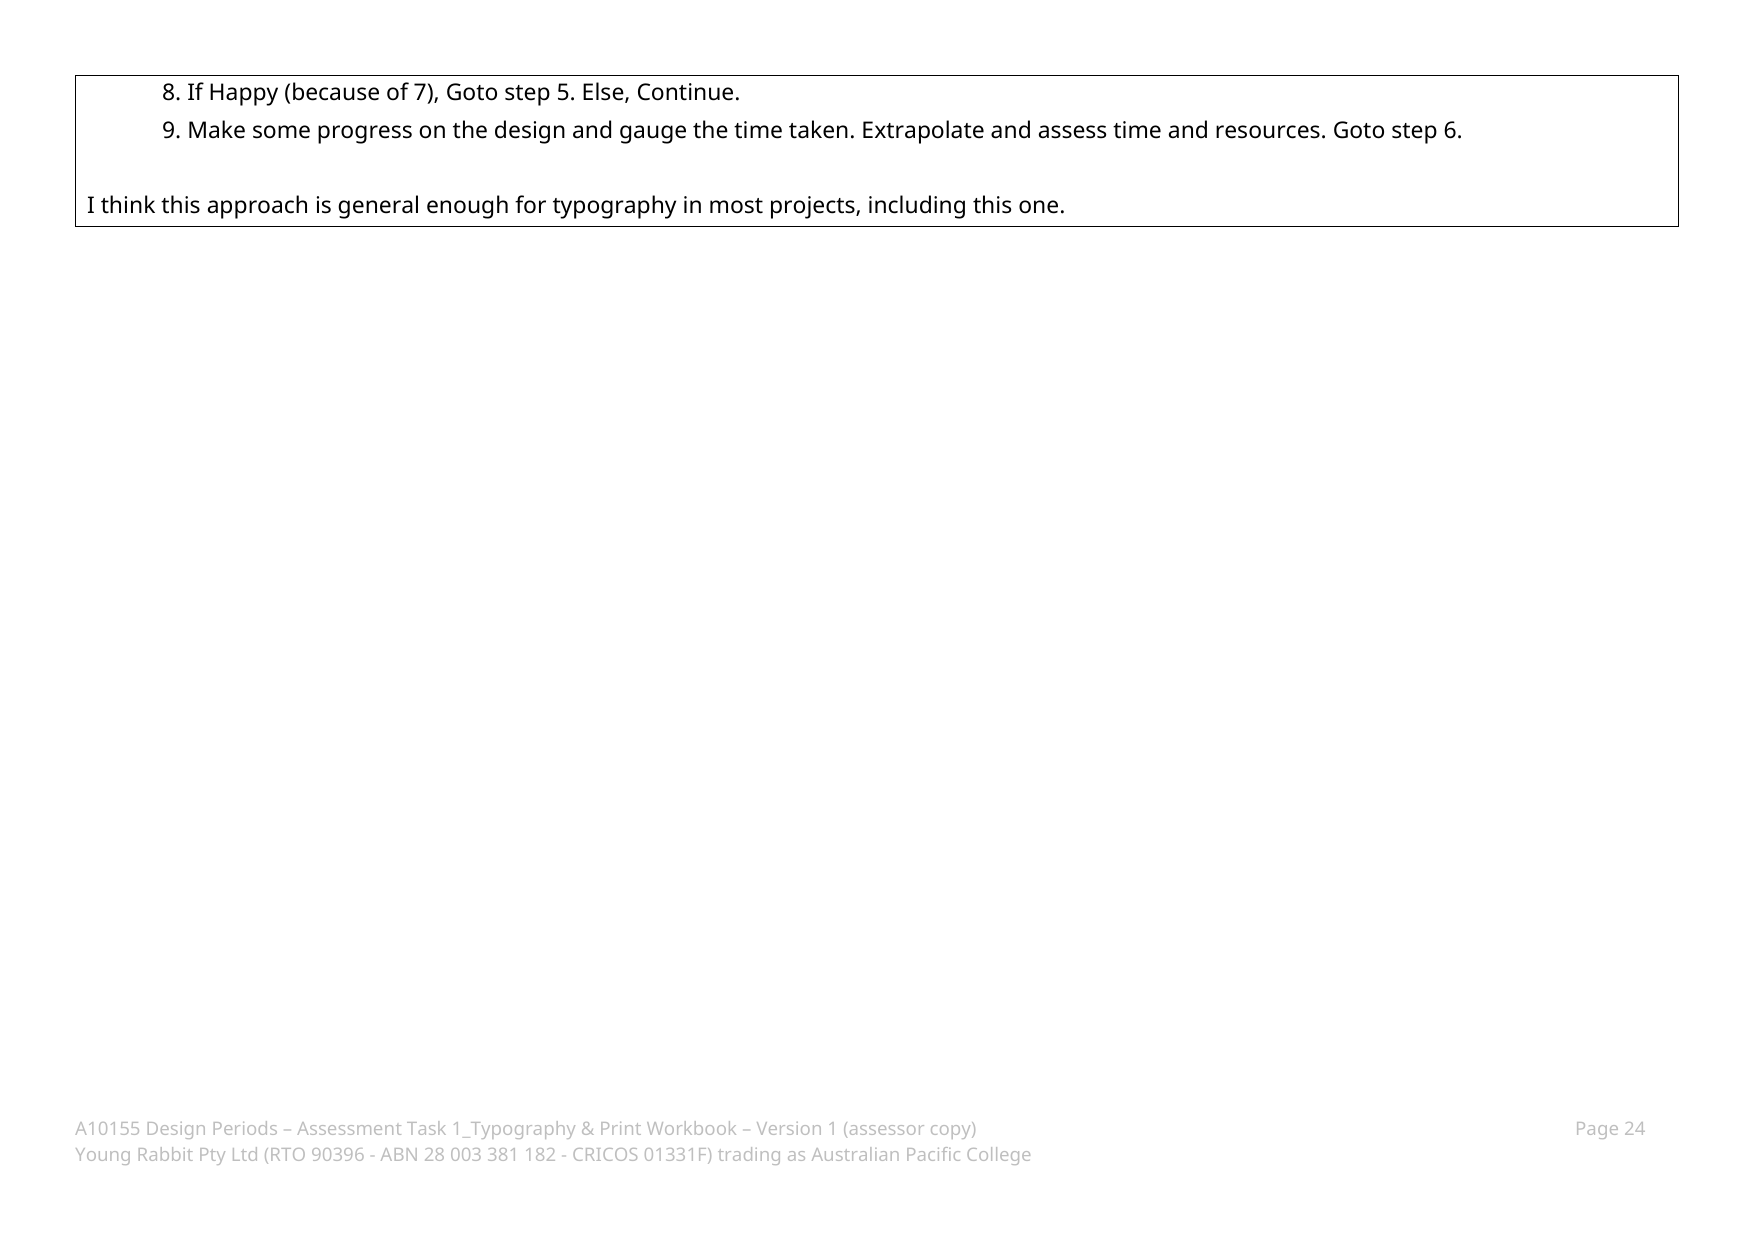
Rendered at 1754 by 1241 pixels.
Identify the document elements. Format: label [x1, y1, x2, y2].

table_header [76, 76, 1678, 226]
